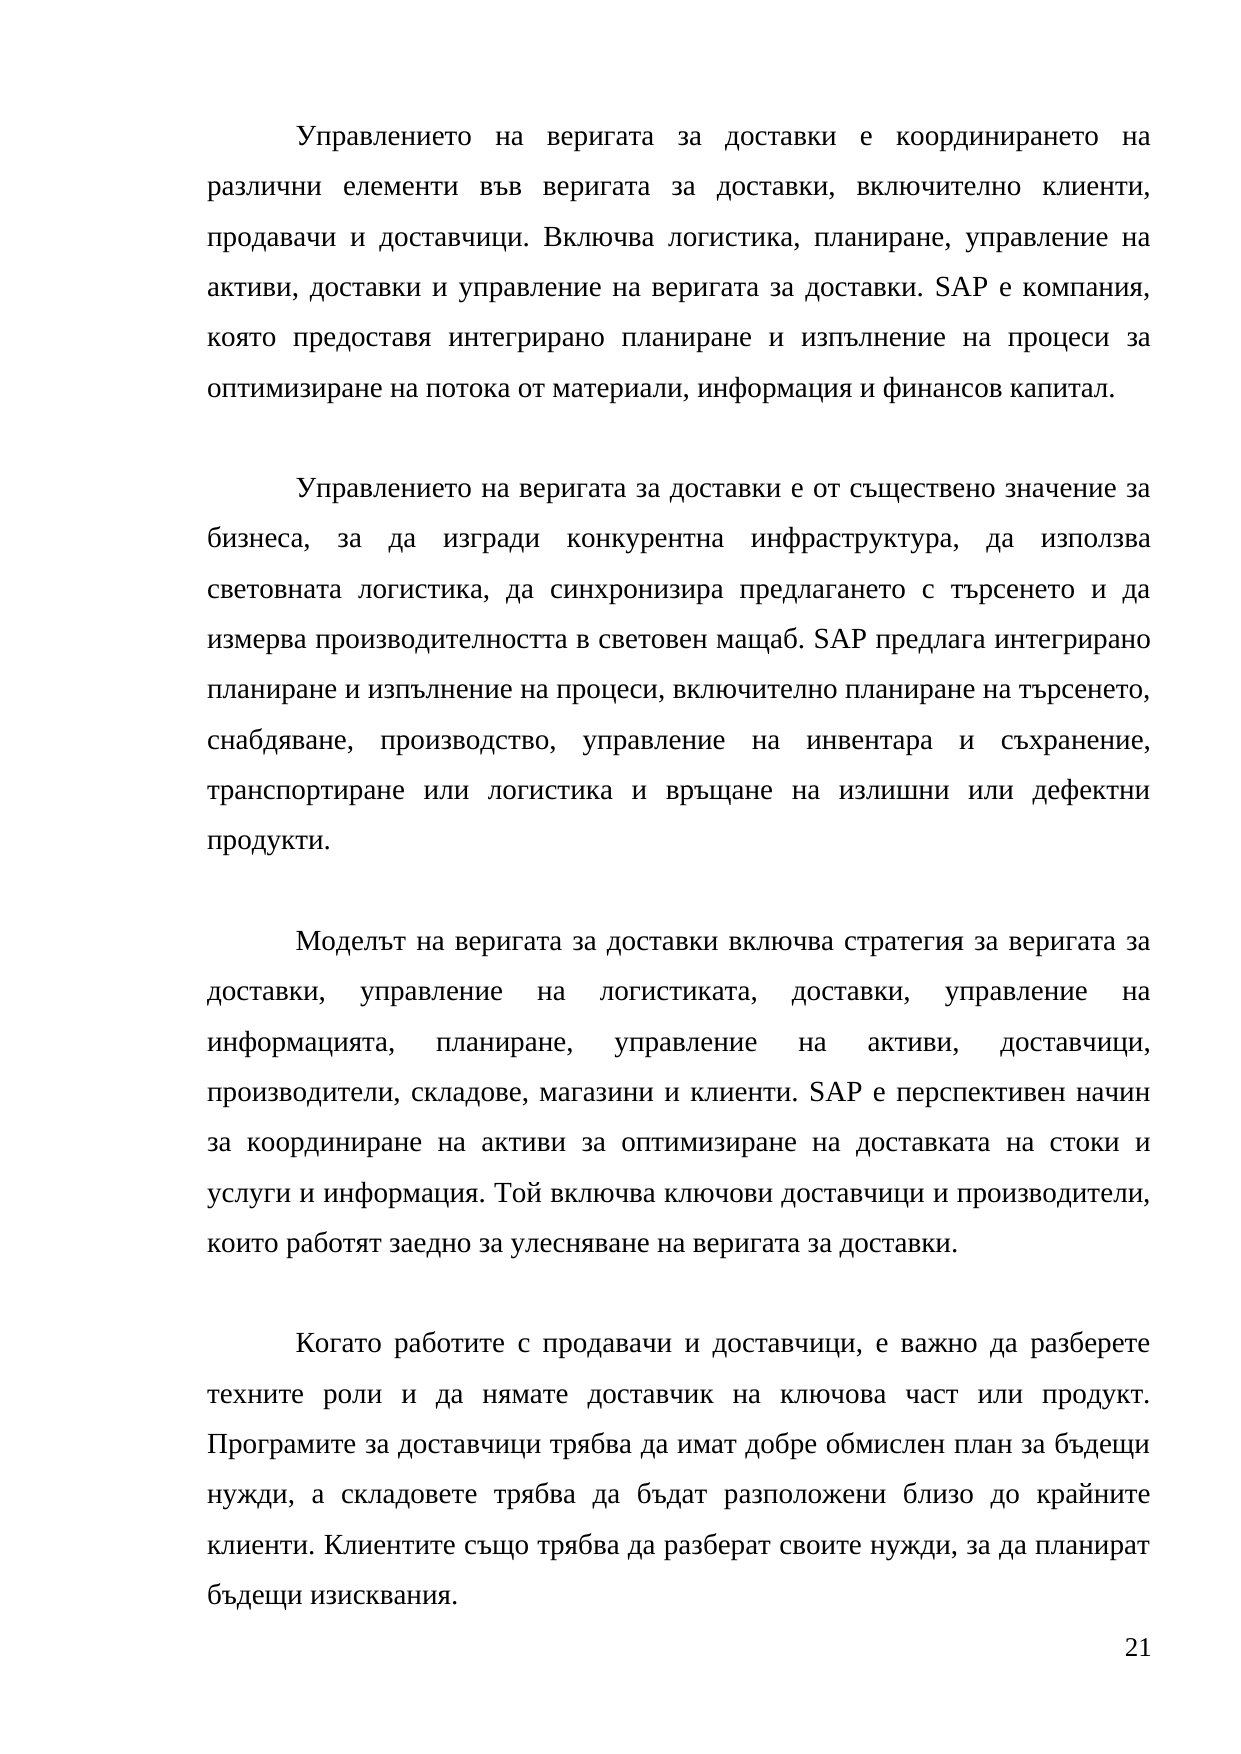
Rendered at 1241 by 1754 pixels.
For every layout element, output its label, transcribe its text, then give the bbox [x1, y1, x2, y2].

text Управлението на веригата за доставки е координирането на различни елементи във веригата за доставки, включително клиенти, продавачи и доставчици. Включва логистика, планиране, управление на активи, доставки и управление на веригата за доставки. SAP е компания, която предоставя интегрирано планиране и изпълнение на процеси за оптимизиране на потока от материали, информация и финансов капитал. [207, 118, 1152, 403]
text Моделът на веригата за доставки включва стратегия за веригата за доставки, управление на логистиката, доставки, управление на информацията, планиране, управление на активи, доставчици, производители, складове, магазини и клиенти. SAP е перспективен начин за координиране на активи за оптимизиране на доставката на стоки и услуги и информация. Той включва ключови доставчици и производители, които работят заедно за улесняване на веригата за доставки. [207, 923, 1152, 1258]
text Когато работите с продавачи и доставчици, е важно да разберете техните роли и да нямате доставчик на ключова част или продукт. Програмите за доставчици трябва да имат добре обмислен план за бъдещи нужди, а складовете трябва да бъдат разположени близо до крайните клиенти. Клиентите също трябва да разберат своите нужди, за да планират бъдещи изисквания. [207, 1326, 1152, 1611]
text Управлението на веригата за доставки е от съществено значение за бизнеса, за да изгради конкурентна инфраструктура, да използва световната логистика, да синхронизира предлагането с търсенето и да измерва производителността в световен мащаб. SAP предлага интегрирано планиране и изпълнение на процеси, включително планиране на търсенето, снабдяване, производство, управление на инвентара и съхранение, транспортиране или логистика и връщане на излишни или дефектни продукти. [207, 470, 1152, 856]
